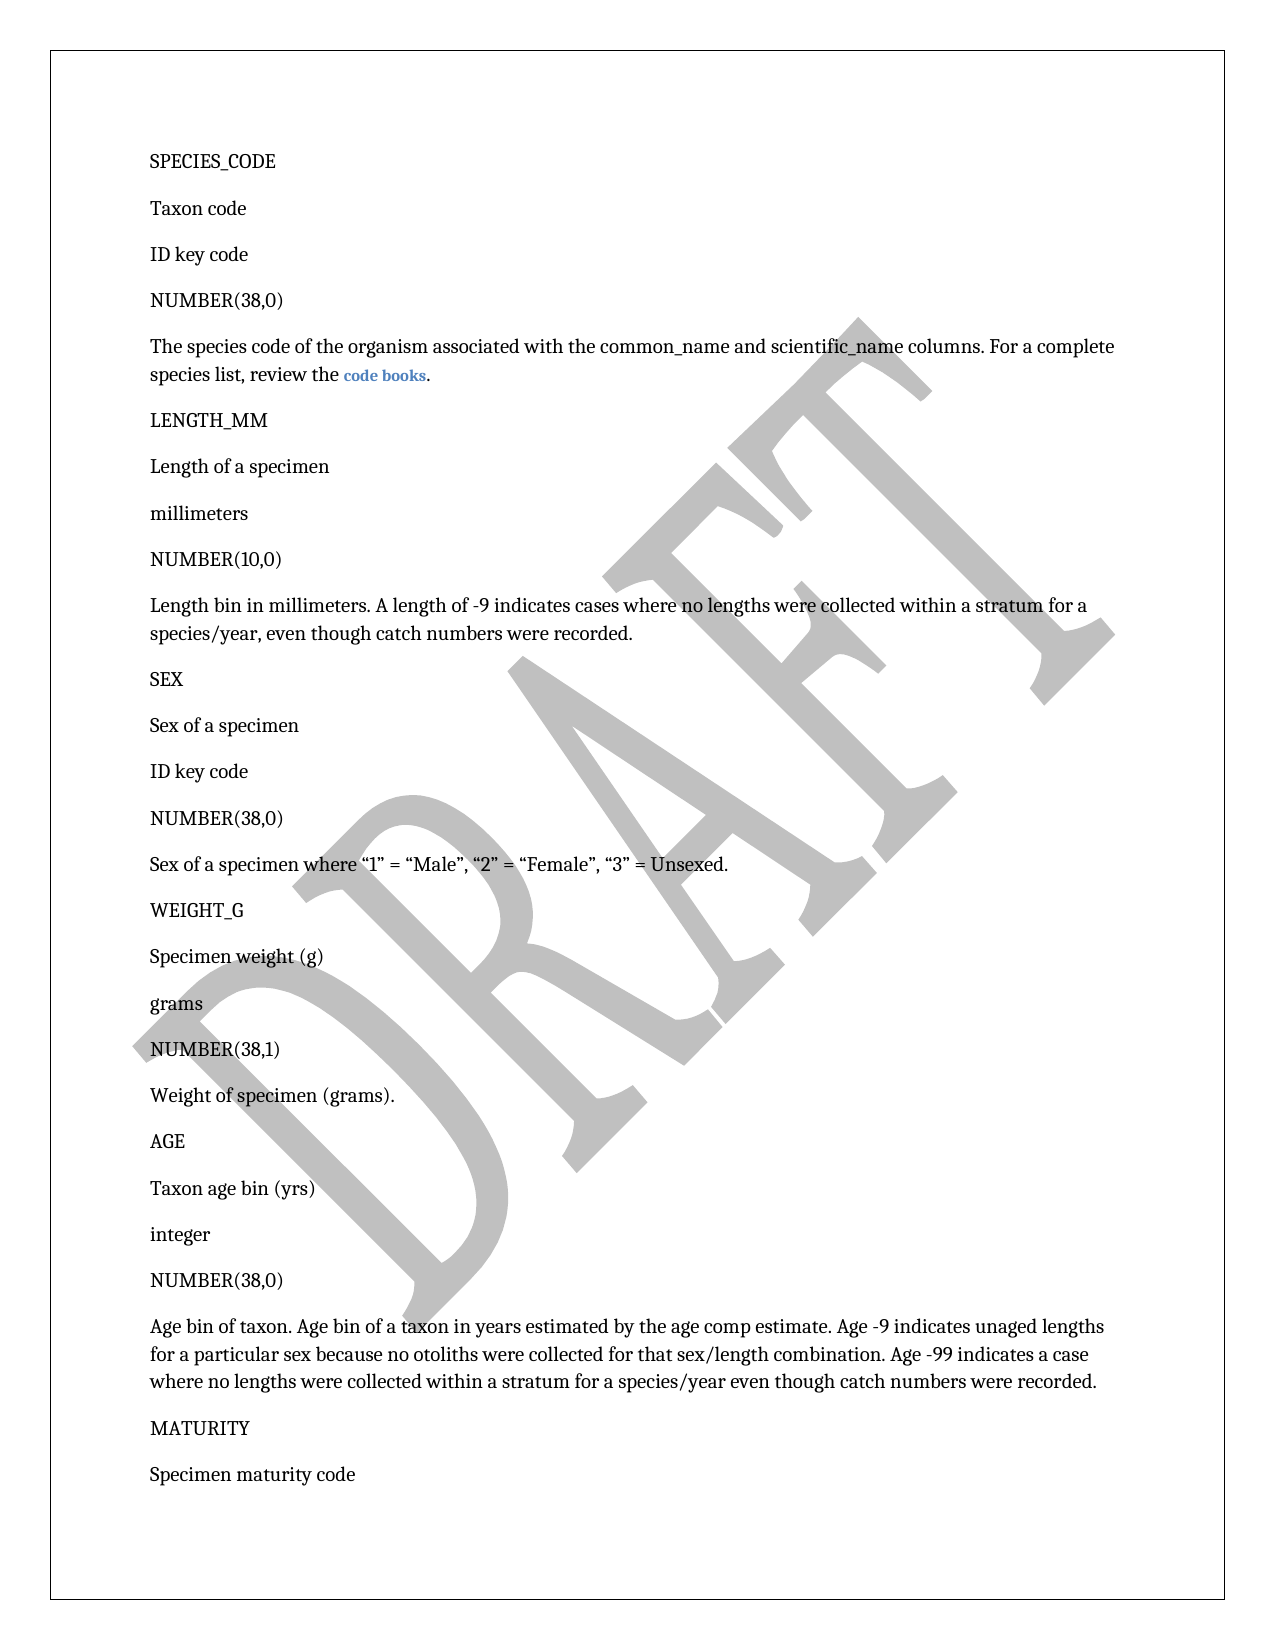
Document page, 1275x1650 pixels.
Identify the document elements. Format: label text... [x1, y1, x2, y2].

text ID key code [150, 760, 1125, 784]
text SPECIES_CODE [150, 150, 1125, 174]
text Specimen maturity code [150, 1462, 1125, 1486]
text WEIGHT_G [150, 899, 1125, 923]
text Age bin of taxon. Age bin of a taxon in years estimated by the age comp estimate. Age -9 indicates unaged lengths for a particular sex because no otoliths were collected for that sex/length combination. Age -99 indicates a case where no lengths were collected within a stratum for a species/year even though catch numbers were recorded. [150, 1315, 1125, 1394]
text grams [150, 991, 1125, 1015]
text Length of a specimen [150, 455, 1125, 479]
text NUMBER(38,0) [150, 1269, 1125, 1293]
text Specimen weight (g) [150, 945, 1125, 969]
text Taxon age bin (yrs) [150, 1176, 1125, 1200]
text The species code of the organism associated with the common_name and scientific_name columns. For a complete species list, review the code books. [150, 335, 1125, 386]
text Sex of a specimen [150, 714, 1125, 738]
text NUMBER(38,1) [150, 1037, 1125, 1061]
text Sex of a specimen where “1” = “Male”, “2” = “Female”, “3” = Unsexed. [150, 852, 1125, 876]
text integer [150, 1222, 1125, 1246]
text ID key code [150, 242, 1125, 266]
text Weight of specimen (grams). [150, 1084, 1125, 1108]
text Taxon code [150, 196, 1125, 220]
text NUMBER(38,0) [150, 806, 1125, 830]
text LENGTH_MM [150, 409, 1125, 433]
text NUMBER(38,0) [150, 289, 1125, 313]
text NUMBER(10,0) [150, 547, 1125, 571]
text SEX [150, 667, 1125, 691]
text Length bin in millimeters. A length of -9 indicates cases where no lengths were collected within a stratum for a species/year, even though catch numbers were recorded. [150, 594, 1125, 645]
text millimeters [150, 501, 1125, 525]
text AGE [150, 1130, 1125, 1154]
text MATURITY [150, 1416, 1125, 1440]
